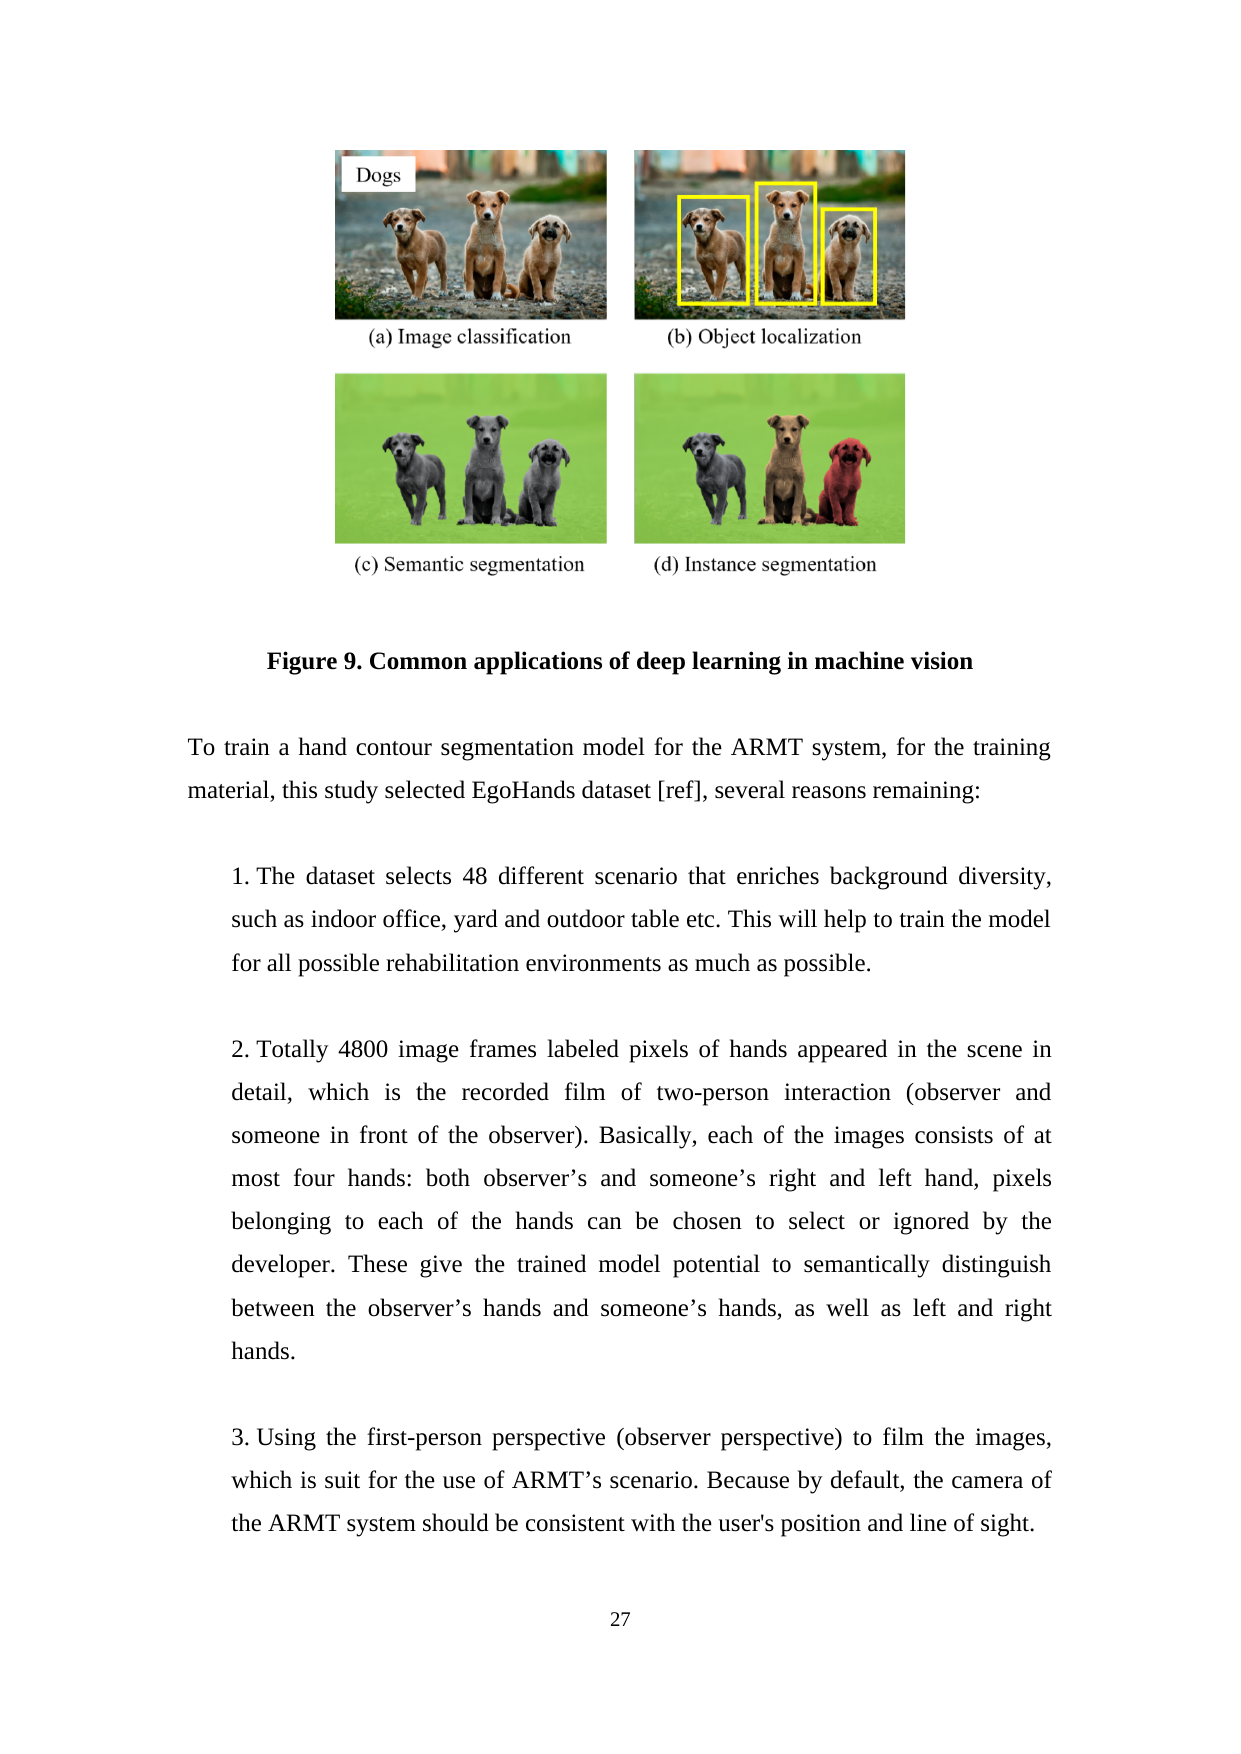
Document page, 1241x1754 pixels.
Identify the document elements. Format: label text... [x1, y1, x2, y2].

text To train a hand contour segmentation model for the ARMT system, for the training material, this study selected EgoHands dataset [ref], several reasons remaining: [187, 732, 1053, 804]
text Figure 9. Common applications of deep learning in machine vision [187, 646, 1053, 674]
list Totally 4800 image frames labeled pixels of hands appeared in the scene in detail, which is the recorded film of two-person interaction (observer and someone in front of the observer). Basically, each of the images consists of at most four hands: both observer’s and someone’s right and left hand, pixels belonging to each of the hands can be chosen to select or ignored by the developer. These give the trained model potential to semantically distinguish between the observer’s hands and someone’s hands, as well as left and right hands. [231, 1034, 1053, 1364]
list Using the first-person perspective (observer perspective) to film the images, which is suit for the use of ARMT’s scenario. Because by default, the camera of the ARMT system should be consistent with the user's position and line of sight. [231, 1422, 1053, 1537]
list The dataset selects 48 different scenario that enriches background diversity, such as indoor office, yard and outdoor table etc. This will help to train the model for all possible rehabilitation environments as much as possible. [231, 861, 1053, 1019]
picture [335, 150, 905, 589]
